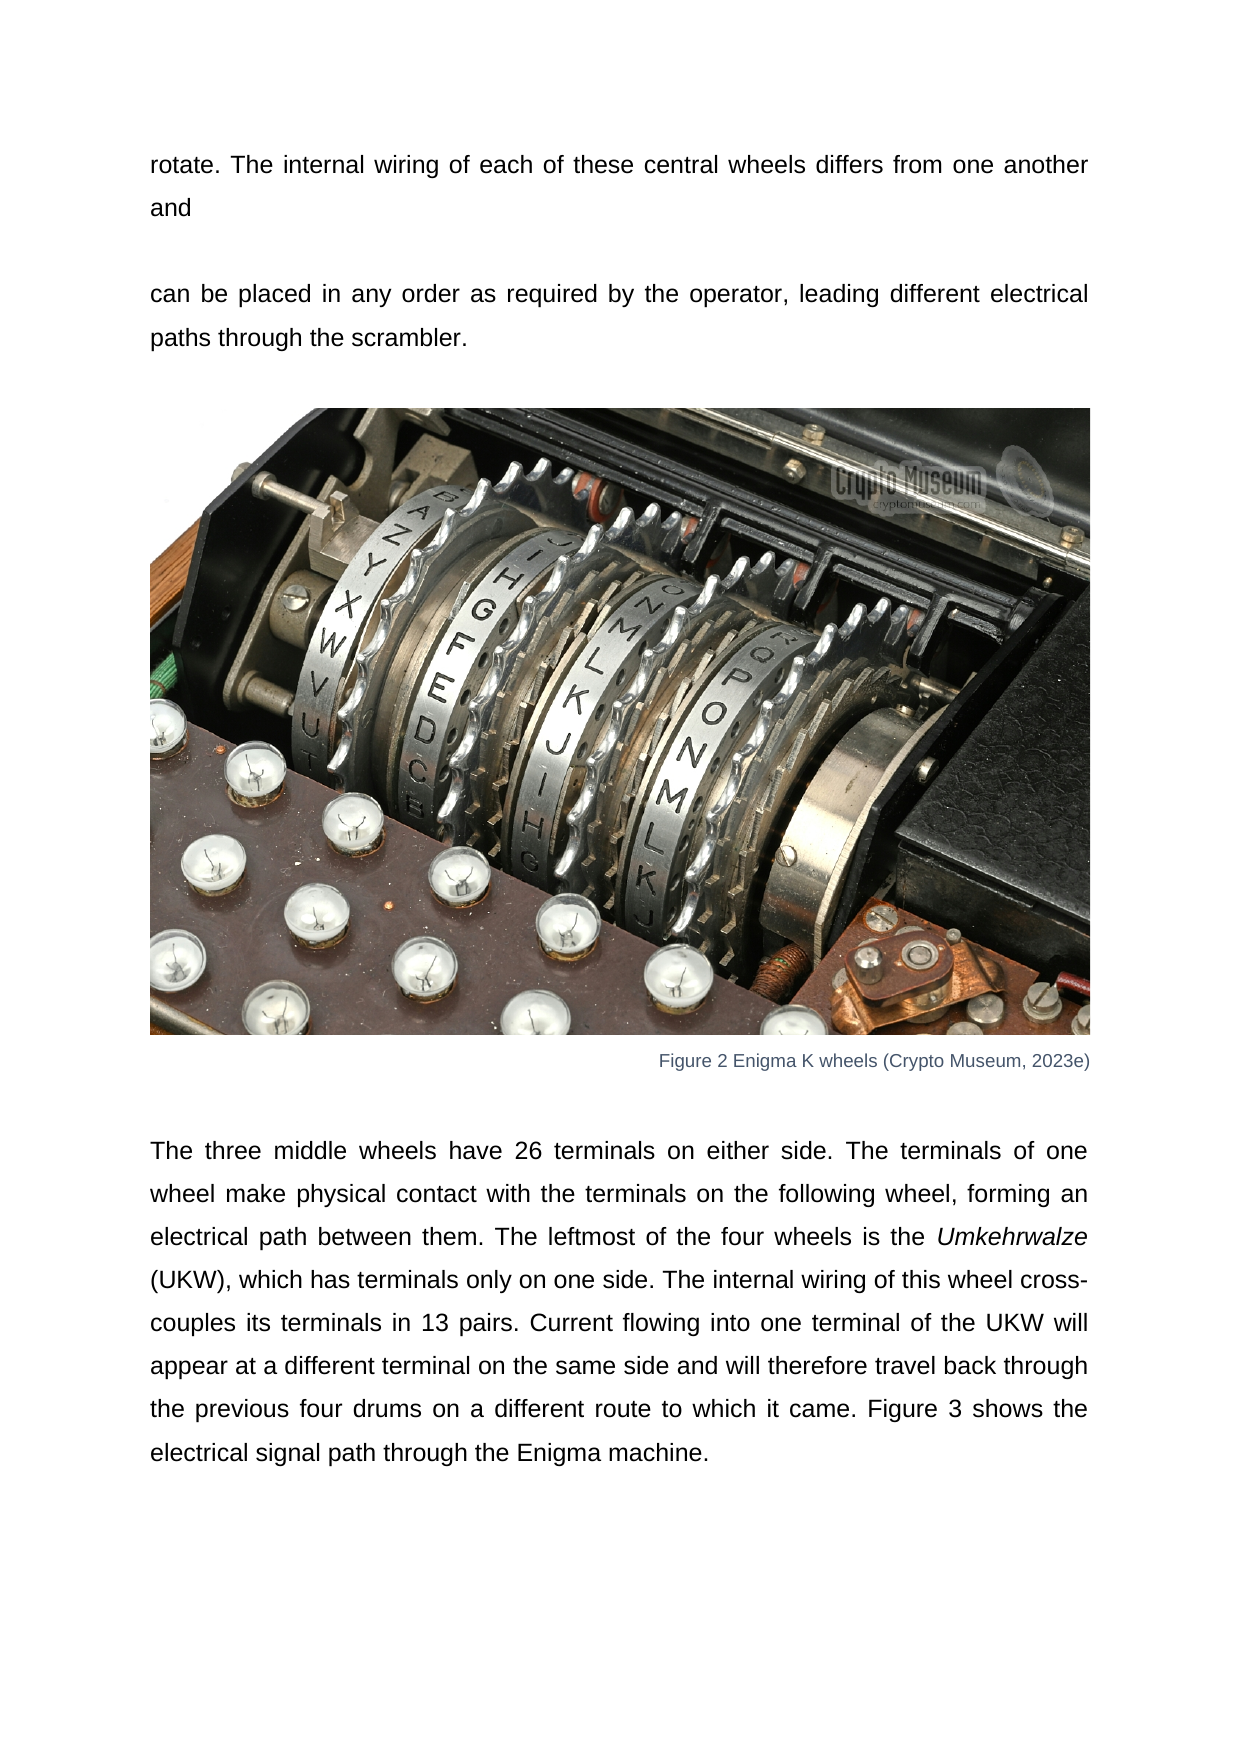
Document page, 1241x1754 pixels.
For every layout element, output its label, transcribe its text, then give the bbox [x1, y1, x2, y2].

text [150, 150, 1090, 222]
text Figure 2 Enigma K wheels (Crypto Museum, 2023e) [150, 1050, 1090, 1072]
picture [150, 408, 1091, 1035]
text can be placed in any order as required by the operator, leading different electrical paths through the scrambler. [150, 279, 1090, 351]
text The three middle wheels have 26 terminals on either side. The terminals of one wheel make physical contact with the terminals on the following wheel, forming an electrical path between them. The leftmost of the four wheels is the Umkehrwalze (UKW), which has terminals only on one side. The internal wiring of this wheel cross-couples its terminals in 13 pairs. Current flowing into one terminal of the UKW will appear at a different terminal on the same side and will therefore travel back through the previous four drums on a different route to which it came. Figure 3 shows the electrical signal path through the Enigma machine. [150, 1136, 1090, 1466]
